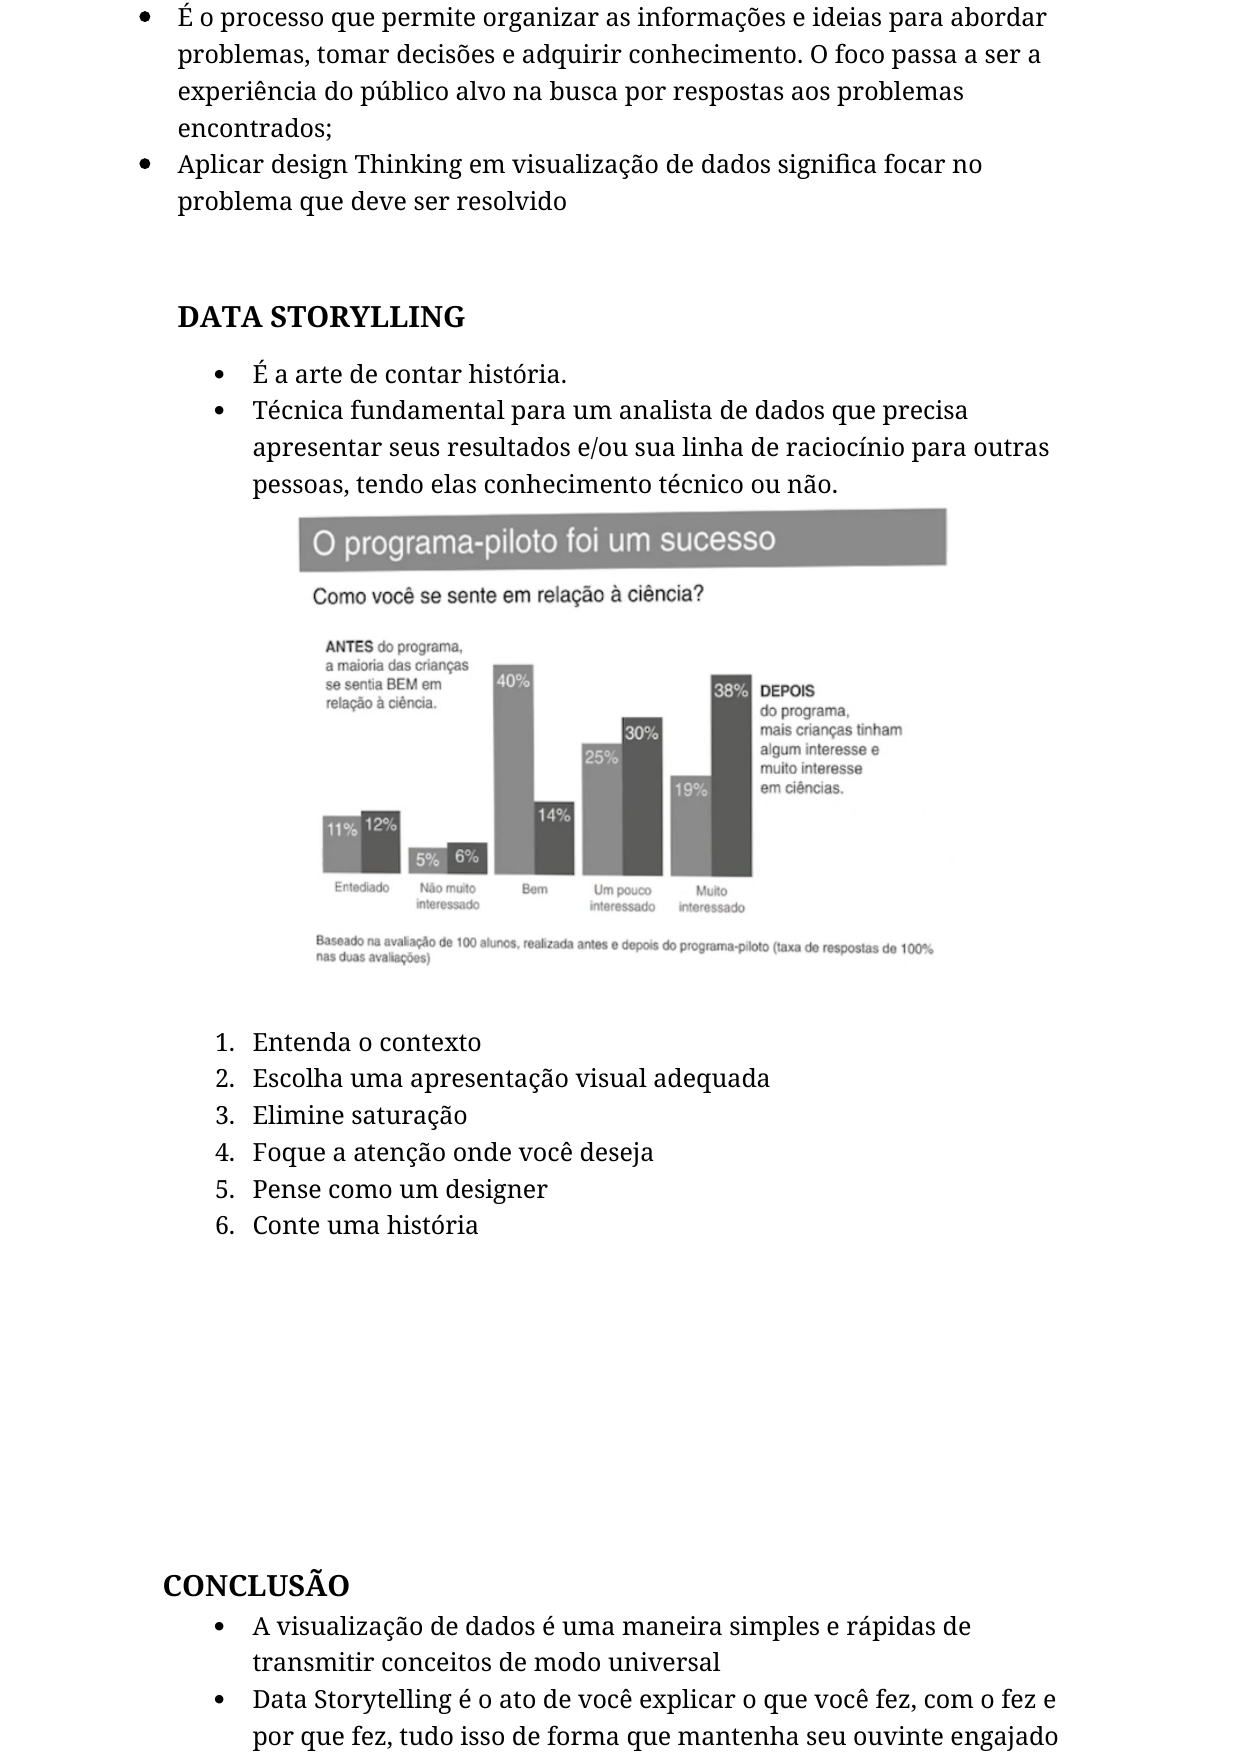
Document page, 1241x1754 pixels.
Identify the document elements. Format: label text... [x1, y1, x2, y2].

list É o processo que permite organizar as informações e ideias para abordar problemas, tomar decisões e adquirir conhecimento. O foco passa a ser a experiência do público alvo na busca por respostas aos problemas encontrados; [140, 0, 1063, 144]
list CONCLUSÃO [162, 1565, 1063, 1605]
list Conte uma história [215, 1208, 1063, 1242]
text DATA STORYLLING [177, 297, 1063, 336]
list Foque a atenção onde você deseja [215, 1134, 1063, 1168]
list Pense como um designer [215, 1171, 1063, 1205]
list Escolha uma apresentação visual adequada [215, 1061, 1063, 1095]
picture [285, 503, 971, 980]
list Elimine saturação [215, 1098, 1063, 1132]
list Técnica fundamental para um analista de dados que precisa apresentar seus resultados e/ou sua linha de raciocínio para outras pessoas, tendo elas conhecimento técnico ou não. [215, 393, 1063, 501]
list Aplicar design Thinking em visualização de dados significa focar no problema que deve ser resolvido [140, 147, 1063, 218]
list A visualização de dados é uma maneira simples e rápidas de transmitir conceitos de modo universal [215, 1608, 1063, 1679]
list Data Storytelling é o ato de você explicar o que você fez, com o fez e por que fez, tudo isso de forma que mantenha seu ouvinte engajado [215, 1682, 1063, 1753]
list Entenda o contexto [215, 1024, 1063, 1058]
list É a arte de contar história. [215, 356, 1063, 390]
